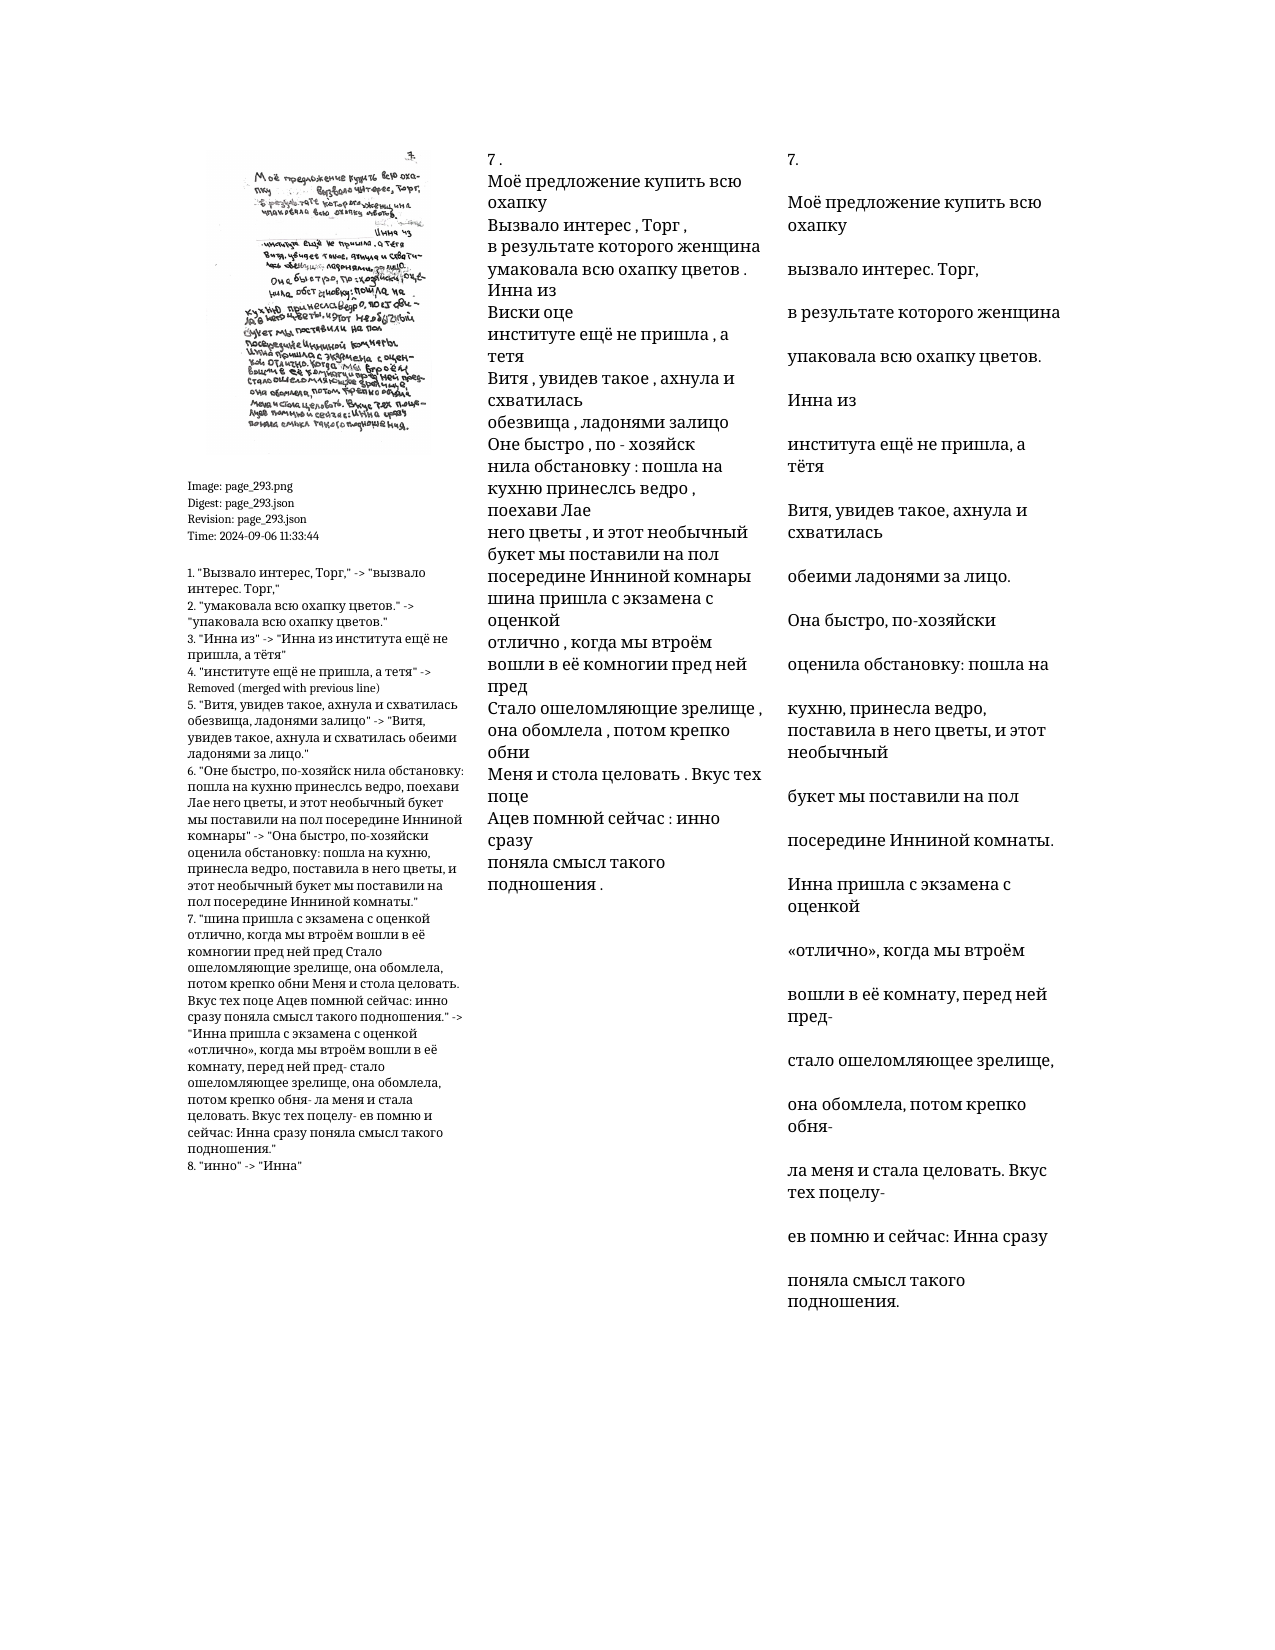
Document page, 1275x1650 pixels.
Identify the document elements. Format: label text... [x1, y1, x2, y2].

table_header Image: page_293.png Digest: page_293.json Revision: page_293.json Time: 2024-09-06 11:33:44 1. "Вызвало интерес, Торг," -> "вызвало интерес. Торг," 2. "умаковала всю охапку цветов." -> "упаковала всю охапку цветов." 3. "Инна из" -> "Инна из института ещё не пришла, а тётя" 4. "институте ещё не пришла, а тетя" -> Removed (merged with previous line) 5. "Витя, увидев такое, ахнула и схватилась обезвища, ладонями залицо" -> "Витя, увидев такое, ахнула и схватилась обеими ладонями за лицо." 6. "Оне быстро, по-хозяйск нила обстановку: пошла на кухню принеслсь ведро, поехави Лае него цветы, и этот необычный букет мы поставили на пол посередине Инниной комнары" -> "Она быстро, по-хозяйски оценила обстановку: пошла на кухню, принесла ведро, поставила в него цветы, и этот необычный букет мы поставили на пол посередине Инниной комнаты." 7. "шина пришла с экзамена с оценкой отлично, когда мы втроём вошли в её комногии пред ней пред Стало ошеломляющие зрелище, она обомлела, потом крепко обни Меня и стола целовать. Вкус тех поце Ацев помнюй сейчас: инно сразу поняла смысл такого подношения." -> "Инна пришла с экзамена с оценкой «отлично», когда мы втроём вошли в её комнату, перед ней пред- стало ошеломляющее зрелище, она обомлела, потом крепко обня- ла меня и стала целовать. Вкус тех поцелу- ев помню и сейчас: Инна сразу поняла смысл такого подношения." 8. "инно" -> "Инна" [176, 150, 476, 1500]
table_header 7. Моё предложение купить всю охапку вызвало интерес. Торг, в результате которого женщина упаковала всю охапку цветов. Инна из института ещё не пришла, а тётя Витя, увидев такое, ахнула и схватилась обеими ладонями за лицо. Она быстро, по-хозяйски оценила обстановку: пошла на кухню, принесла ведро, поставила в него цветы, и этот необычный букет мы поставили на пол посередине Инниной комнаты. Инна пришла с экзамена с оценкой «отлично», когда мы втроём вошли в её комнату, перед ней пред- стало ошеломляющее зрелище, она обомлела, потом крепко обня- ла меня и стала целовать. Вкус тех поцелу- ев помню и сейчас: Инна сразу поняла смысл такого подношения. [776, 150, 1076, 1500]
picture [206, 150, 432, 455]
table_header 7 . Моё предложение купить всю охапку Вызвало интерес , Торг , в результате которого женщина умаковала всю охапку цветов . Инна из Виски оце институте ещё не пришла , а тетя Витя , увидев такое , ахнула и схватилась обезвища , ладонями залицо Оне быстро , по - хозяйск нила обстановку : пошла на кухню принеслсь ведро , поехави Лае него цветы , и этот необычный букет мы поставили на пол посередине Инниной комнары шина пришла с экзамена с оценкой отлично , когда мы втроём вошли в её комногии пред ней пред Стало ошеломляющие зрелище , она обомлела , потом крепко обни Меня и стола целовать . Вкус тех поце Ацев помнюй сейчас : инно сразу поняла смысл такого подношения . [476, 150, 776, 1500]
